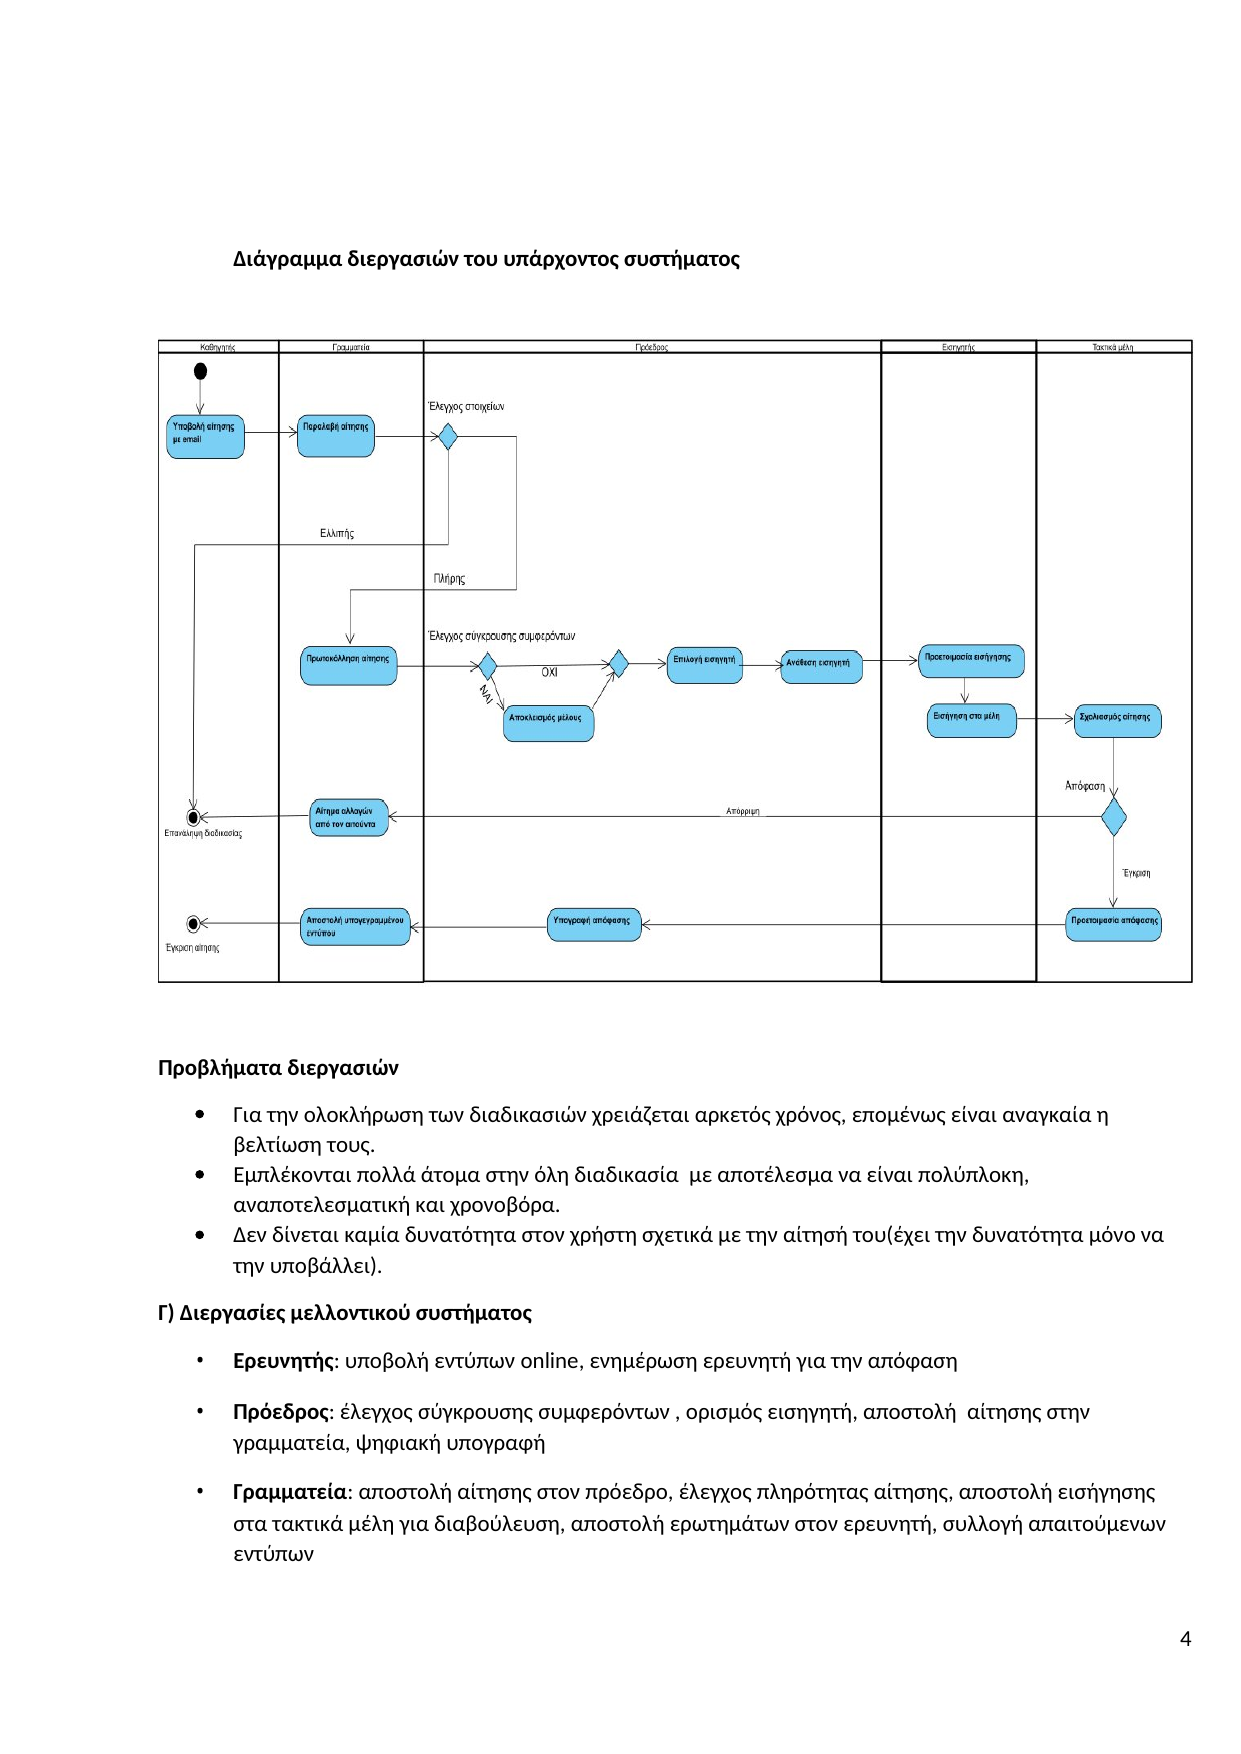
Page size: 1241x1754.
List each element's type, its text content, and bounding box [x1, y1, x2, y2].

text Διάγραμμα διεργασιών του υπάρχοντος συστήματος [233, 244, 1191, 272]
list Για την ολοκλήρωση των διαδικασιών χρειάζεται αρκετός χρόνος, επομένως είναι αναγκαία η βελτίωση τους. [196, 1100, 1191, 1158]
list Δεν δίνεται καμία δυνατότητα στον χρήστη σχετικά με την αίτησή του(έχει την δυνατότητα μόνο να την υποβάλλει). [196, 1221, 1191, 1279]
list Ερευνητής: υποβολή εντύπων online, ενημέρωση ερευνητή για την απόφαση [196, 1344, 1191, 1376]
list Πρόεδρος: έλεγχος σύγκρουσης συμφερόντων , ορισμός εισηγητή, αποστολή αίτησης στην γραμματεία, ψηφιακή υπογραφή [196, 1395, 1191, 1456]
picture [158, 337, 1195, 987]
list Εμπλέκονται πολλά άτομα στην όλη διαδικασία με αποτέλεσμα να είναι πολύπλοκη, αναποτελεσματική και χρονοβόρα. [196, 1160, 1191, 1218]
text Προβλήματα διεργασιών [158, 1053, 1191, 1081]
text Γ) Διεργασίες μελλοντικού συστήματος [158, 1298, 1191, 1326]
list Γραμματεία: αποστολή αίτησης στον πρόεδρο, έλεγχος πληρότητας αίτησης, αποστολή εισήγησης στα τακτικά μέλη για διαβούλευση, αποστολή ερωτημάτων στον ερευνητή, συλλογή απαιτούμενων εντύπων [196, 1475, 1191, 1567]
